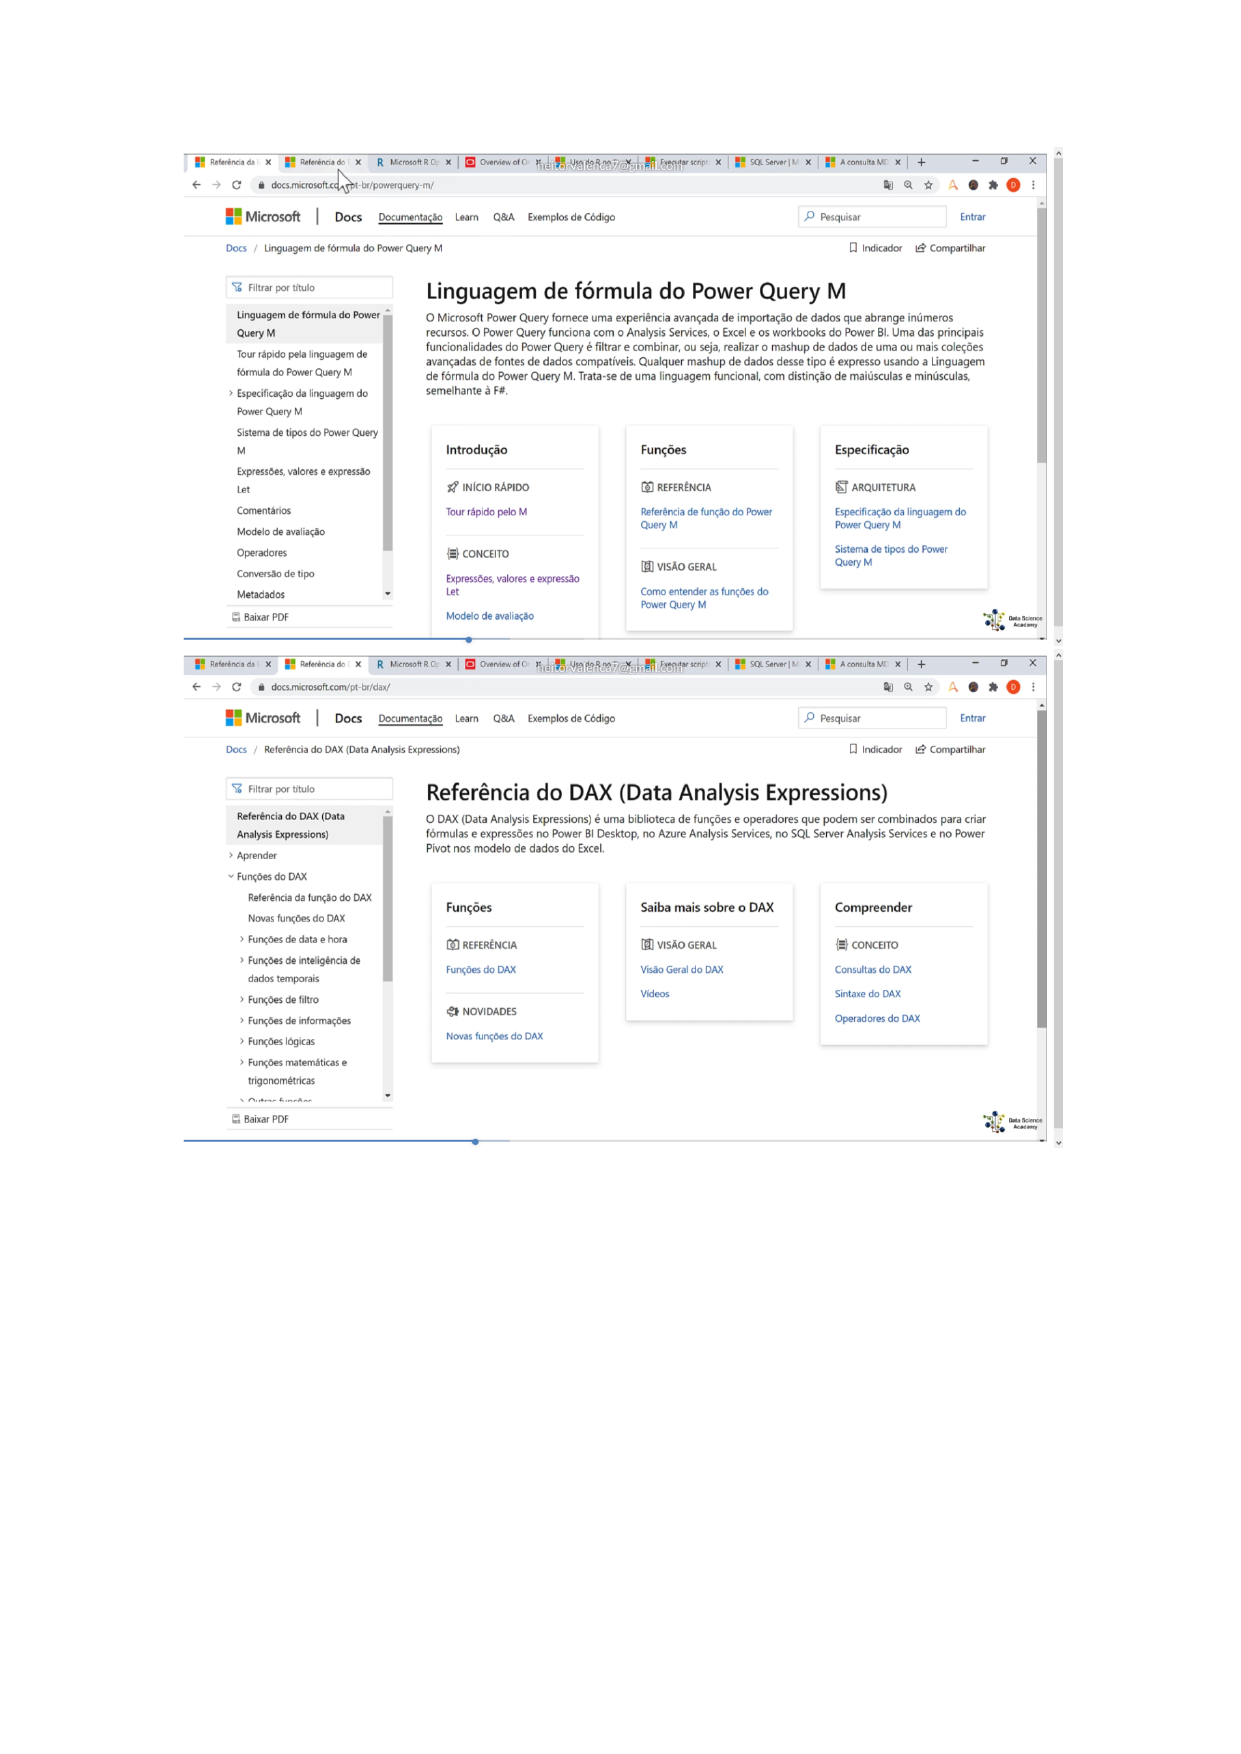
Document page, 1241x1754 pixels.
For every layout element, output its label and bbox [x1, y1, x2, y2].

picture [177, 649, 1063, 1148]
picture [177, 147, 1063, 646]
